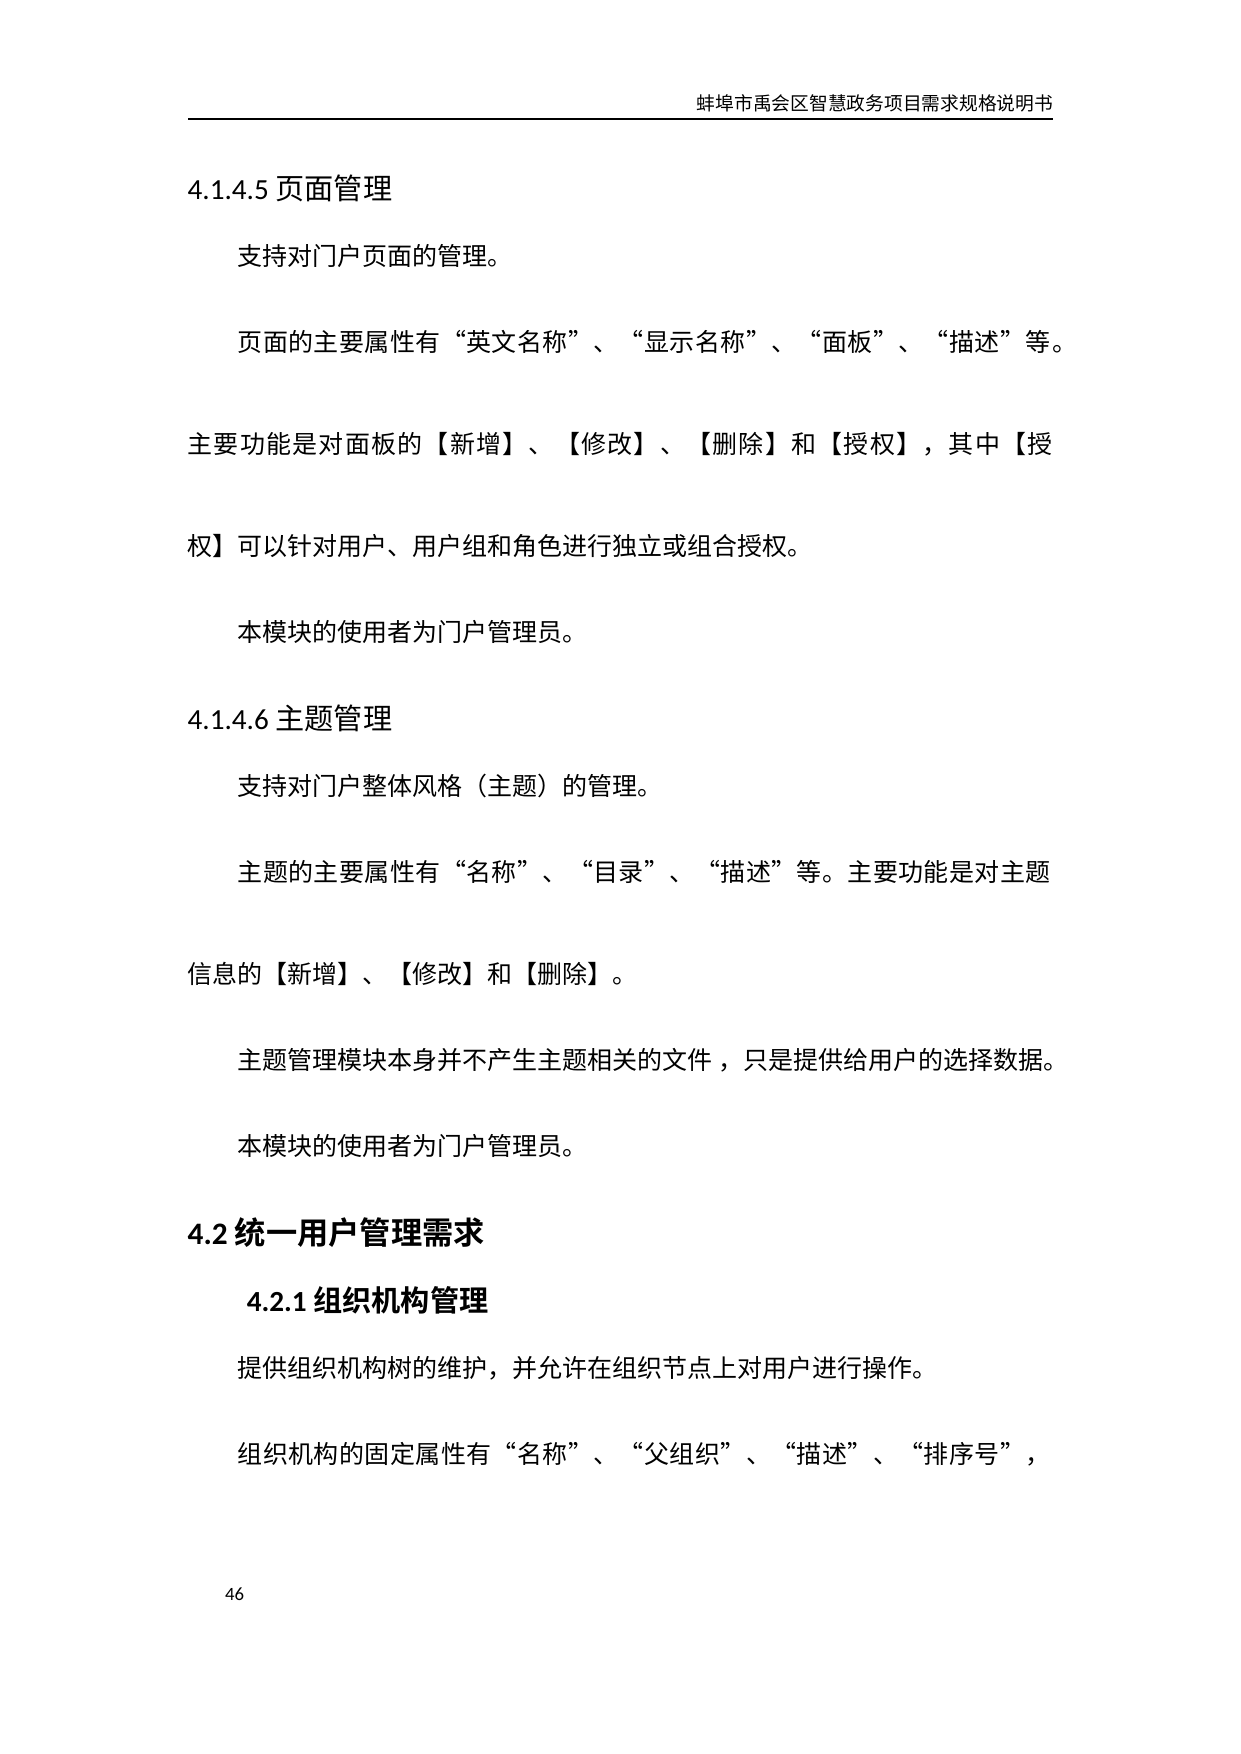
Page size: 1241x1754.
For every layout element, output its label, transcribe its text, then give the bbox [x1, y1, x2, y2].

text 页面的主要属性有“英文名称”、“显示名称”、“面板”、“描述”等。主要功能是对面板的【新增】、【修改】、【删除】和【授权】，其中【授权】可以针对用户、用户组和角色进行独立或组合授权。 [187, 307, 1053, 579]
text 主题的主要属性有“名称”、“目录”、“描述”等。主要功能是对主题信息的【新增】、【修改】和【删除】。 [187, 837, 1053, 1007]
text 组织机构管理 [247, 1265, 1053, 1333]
subtitle 主题管理 [187, 683, 1053, 751]
text 本模块的使用者为门户管理员。 [187, 597, 1053, 665]
subtitle 页面管理 [187, 153, 1053, 221]
text 本模块的使用者为门户管理员。 [187, 1111, 1053, 1179]
text 支持对门户页面的管理。 [187, 221, 1053, 289]
subtitle 统一用户管理需求 [187, 1197, 1053, 1265]
text 提供组织机构树的维护，并允许在组织节点上对用户进行操作。 [187, 1333, 1053, 1401]
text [187, 1419, 1053, 1487]
text 支持对门户整体风格（主题）的管理。 [187, 751, 1053, 819]
text 主题管理模块本身并不产生主题相关的文件 ，只是提供给用户的选择数据。 [187, 1025, 1053, 1093]
